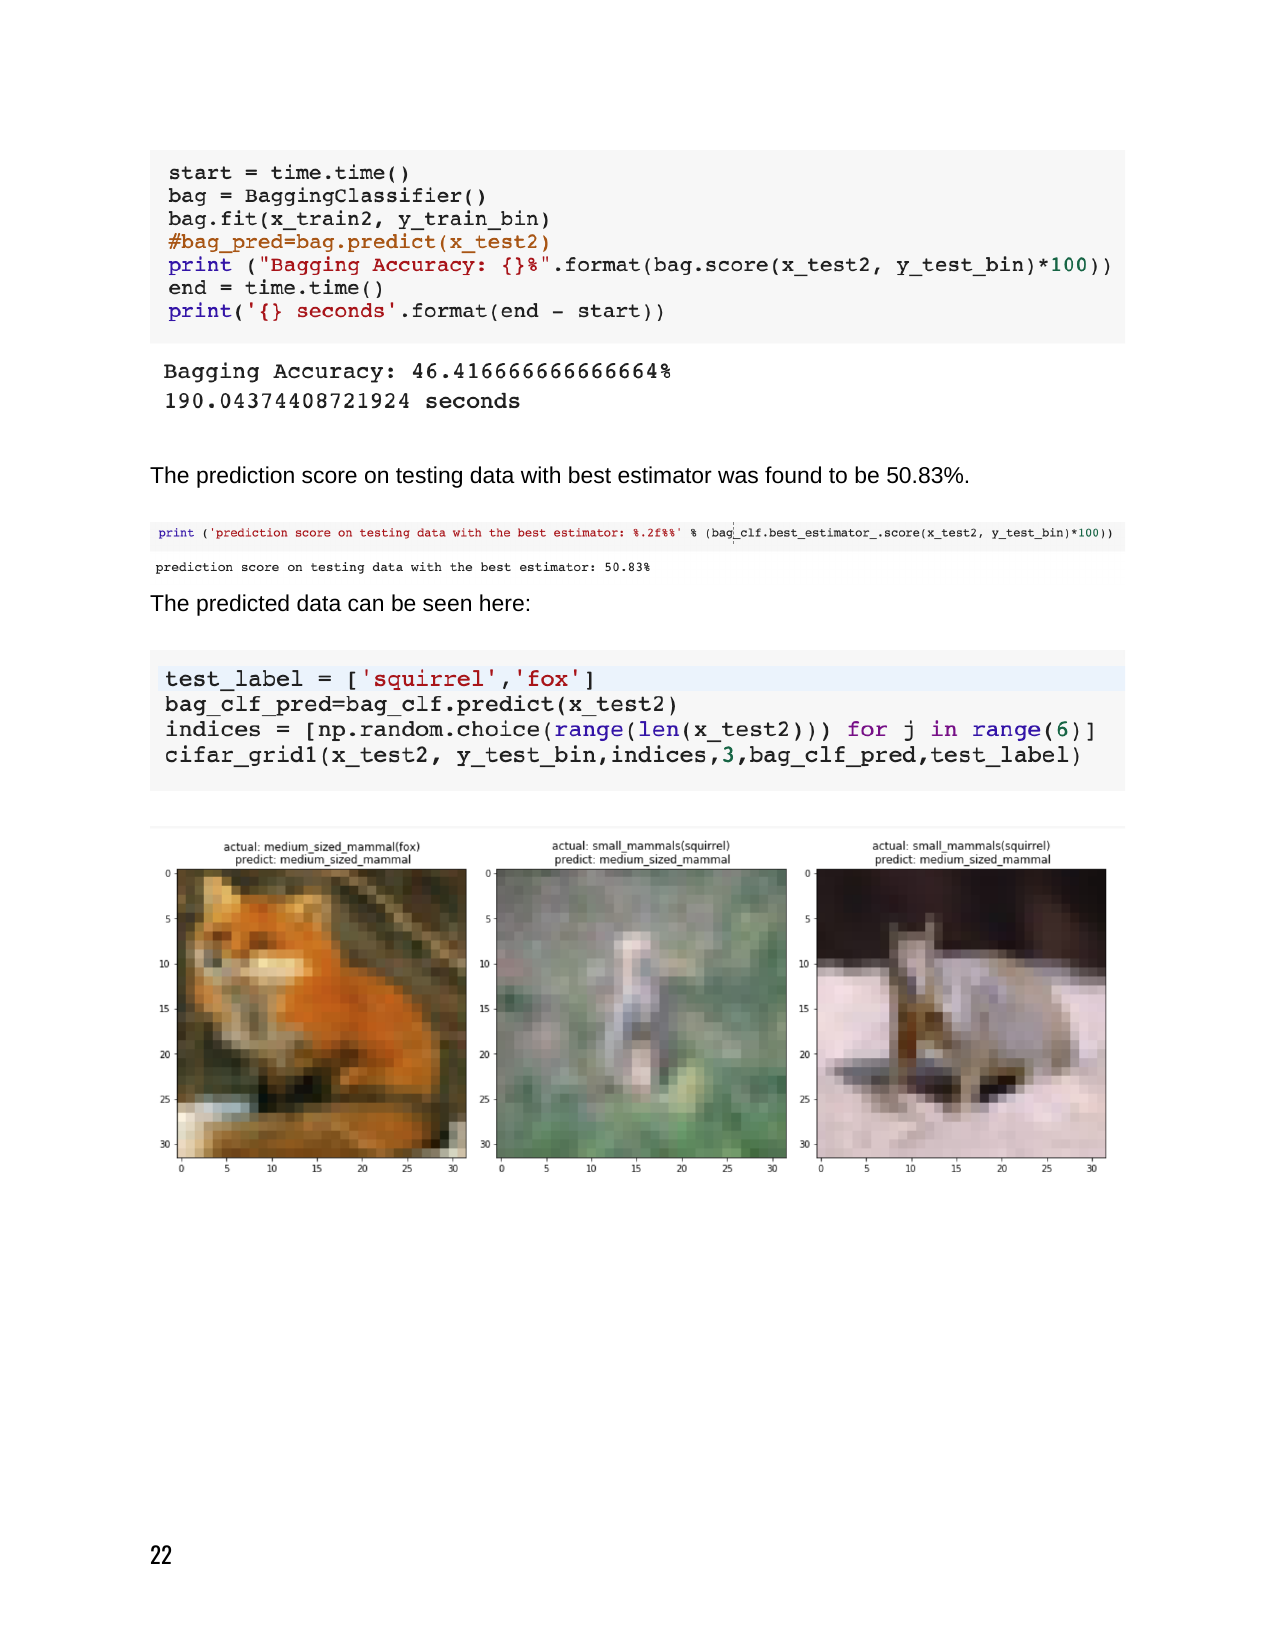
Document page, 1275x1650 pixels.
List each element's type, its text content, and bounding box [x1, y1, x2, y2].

text The predicted data can be seen here: [150, 589, 1125, 616]
picture [150, 522, 1125, 585]
text The prediction score on testing data with best estimator was found to be 50.83%. [150, 462, 1125, 488]
picture [150, 826, 1125, 1198]
picture [150, 150, 1125, 427]
picture [150, 650, 1125, 792]
